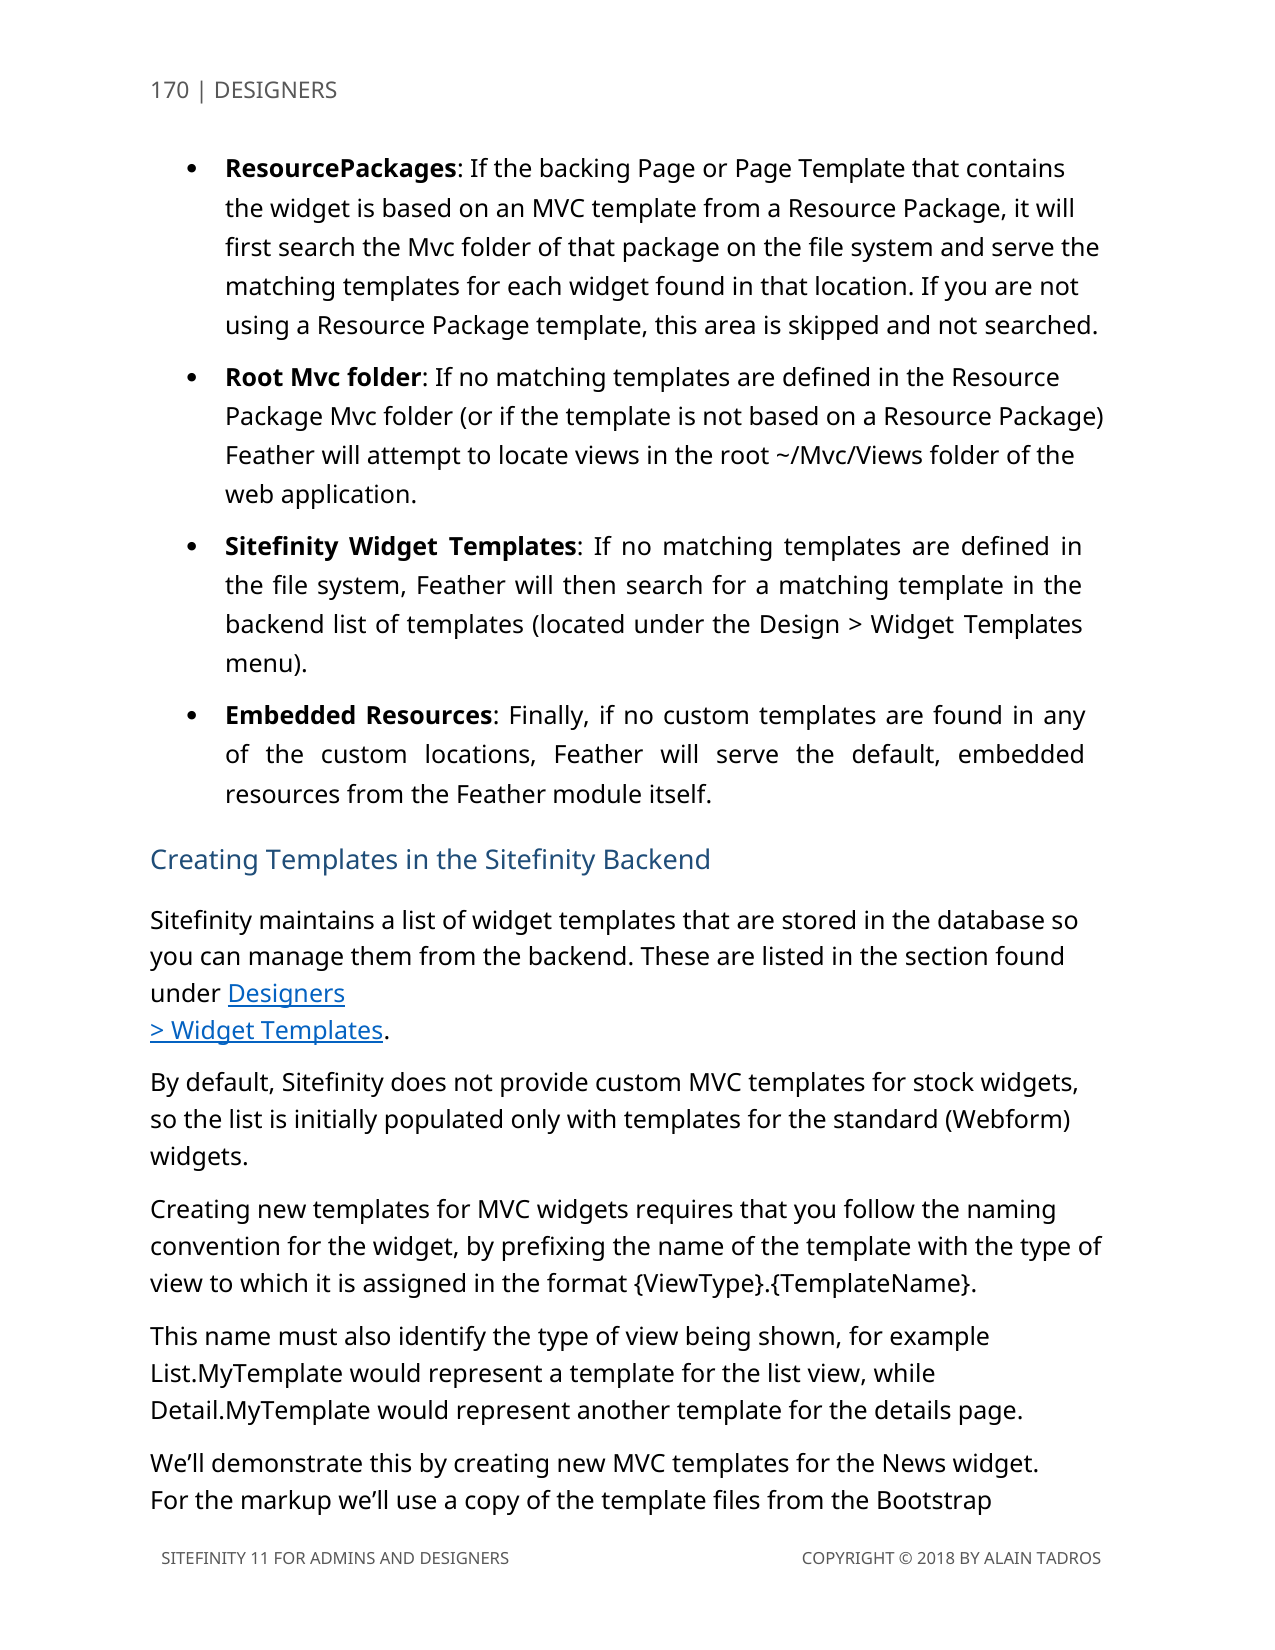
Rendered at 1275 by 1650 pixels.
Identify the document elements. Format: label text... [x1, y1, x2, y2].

text Creating new templates for MVC widgets requires that you follow the naming convention for the widget, by prefixing the name of the template with the type of view to which it is assigned in the format {ViewType}.{TemplateName}. [150, 1192, 1104, 1300]
list Embedded Resources: Finally, if no custom templates are found in any of the custom locations, Feather will serve the default, embedded resources from the Feather module itself. [187, 698, 1086, 810]
text 170 | DESIGNERS [150, 74, 1275, 106]
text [150, 1446, 1078, 1517]
list ResourcePackages: If the backing Page or Page Template that contains the widget is based on an MVC template from a Resource Package, it will first search the Mvc folder of that package on the file system and serve the matching templates for each widget found in that location. If you are not using a Resource Package template, this area is skipped and not searched. [187, 151, 1110, 342]
text > Widget Templates. [150, 1013, 1275, 1046]
text By default, Sitefinity does not provide custom MVC templates for stock widgets, so the list is initially populated only with templates for the standard (Webform) widgets. [150, 1065, 1104, 1173]
text Creating Templates in the Sitefinity Backend [150, 841, 1275, 877]
list Root Mvc folder: If no matching templates are defined in the Resource Package Mvc folder (or if the template is not based on a Resource Package) Feather will attempt to locate views in the root ~/Mvc/Views folder of the web application. [187, 359, 1109, 511]
text Sitefinity maintains a list of widget templates that are stored in the database so you can manage them from the backend. These are listed in the section found under Designers [150, 902, 1116, 1010]
text This name must also identify the type of view being shown, for example List.MyTemplate would represent a template for the list view, while Detail.MyTemplate would represent another template for the details page. [150, 1319, 1131, 1427]
list Sitefinity Widget Templates: If no matching templates are defined in the file system, Feather will then search for a matching template in the backend list of templates (located under the Design > Widget Templates menu). [187, 529, 1083, 680]
